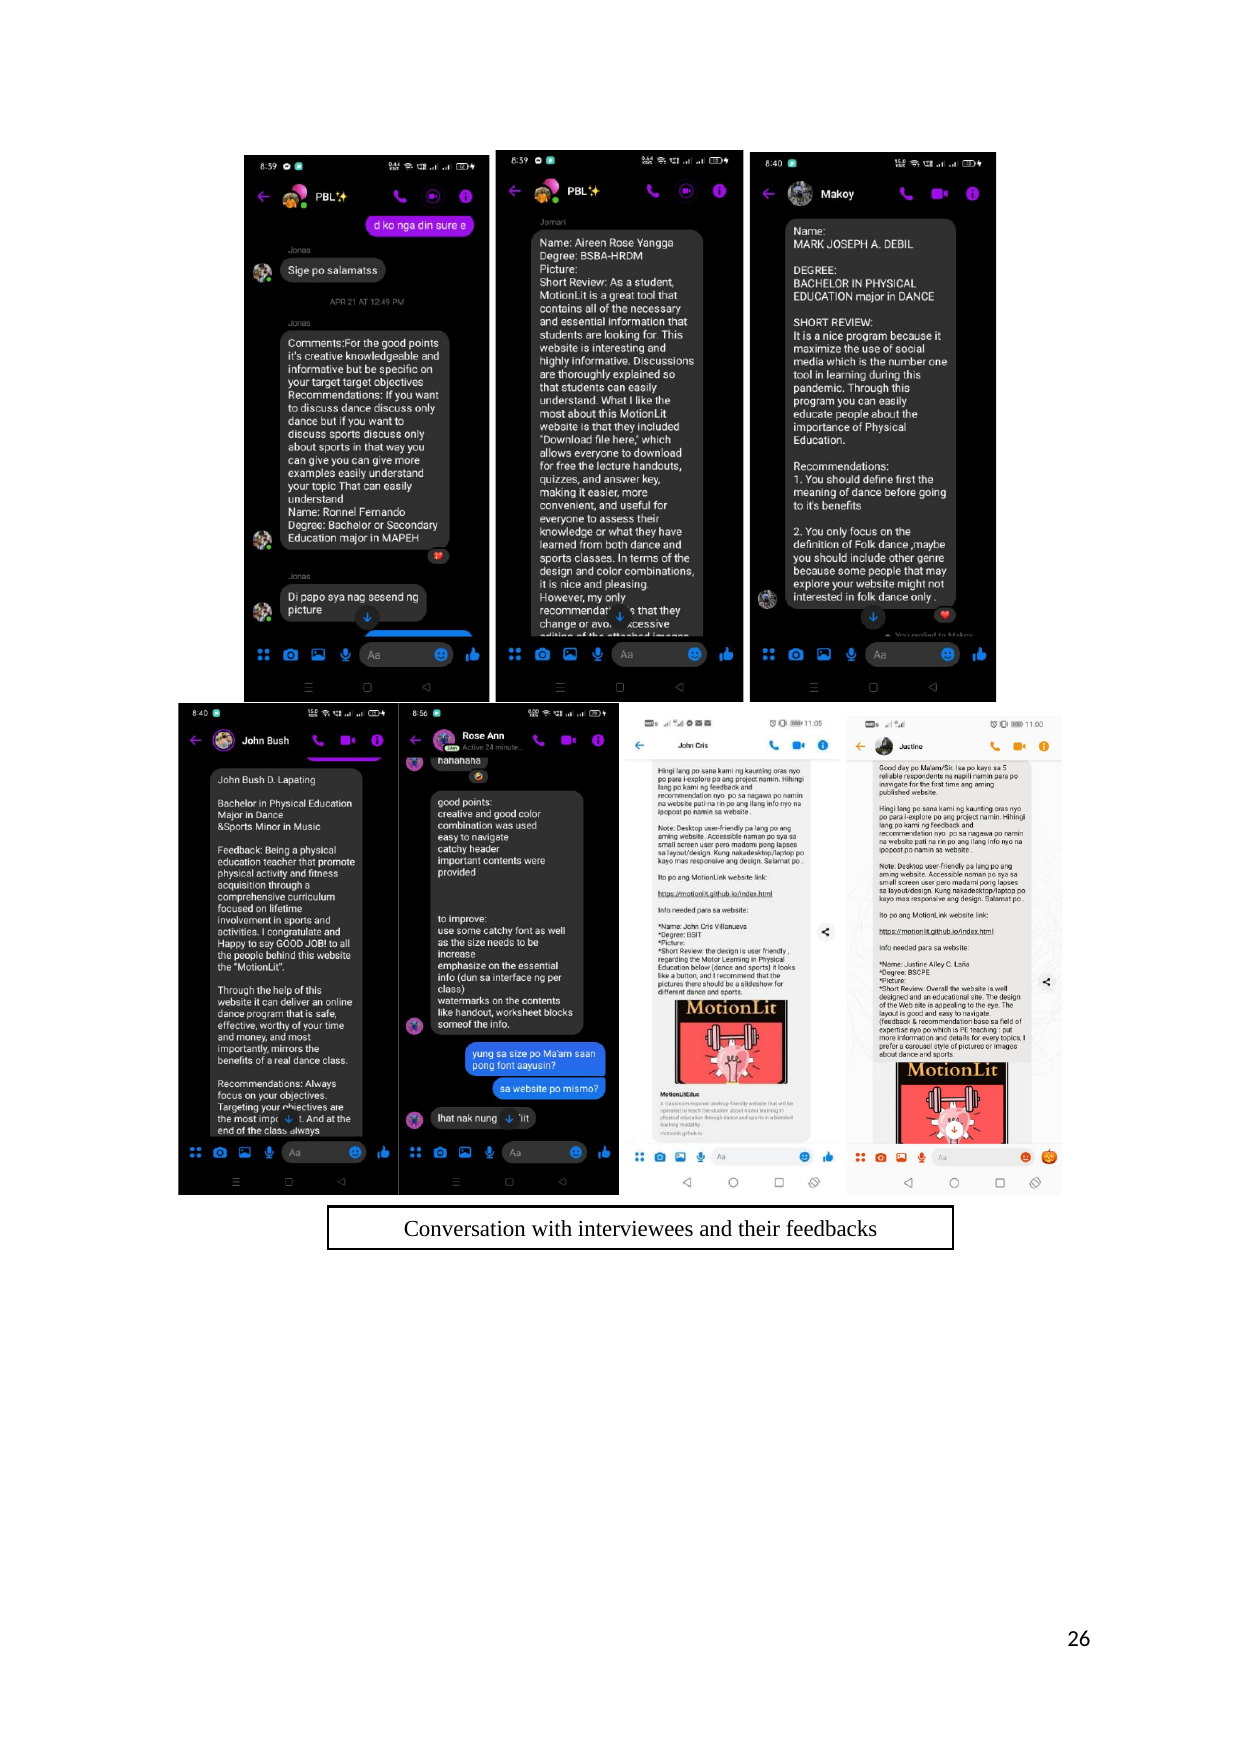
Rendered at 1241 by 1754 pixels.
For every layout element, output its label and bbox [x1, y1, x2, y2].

picture [178, 703, 619, 1195]
picture [244, 155, 490, 702]
picture [749, 152, 997, 702]
picture [495, 150, 744, 702]
picture [846, 716, 1062, 1195]
picture [625, 715, 841, 1195]
